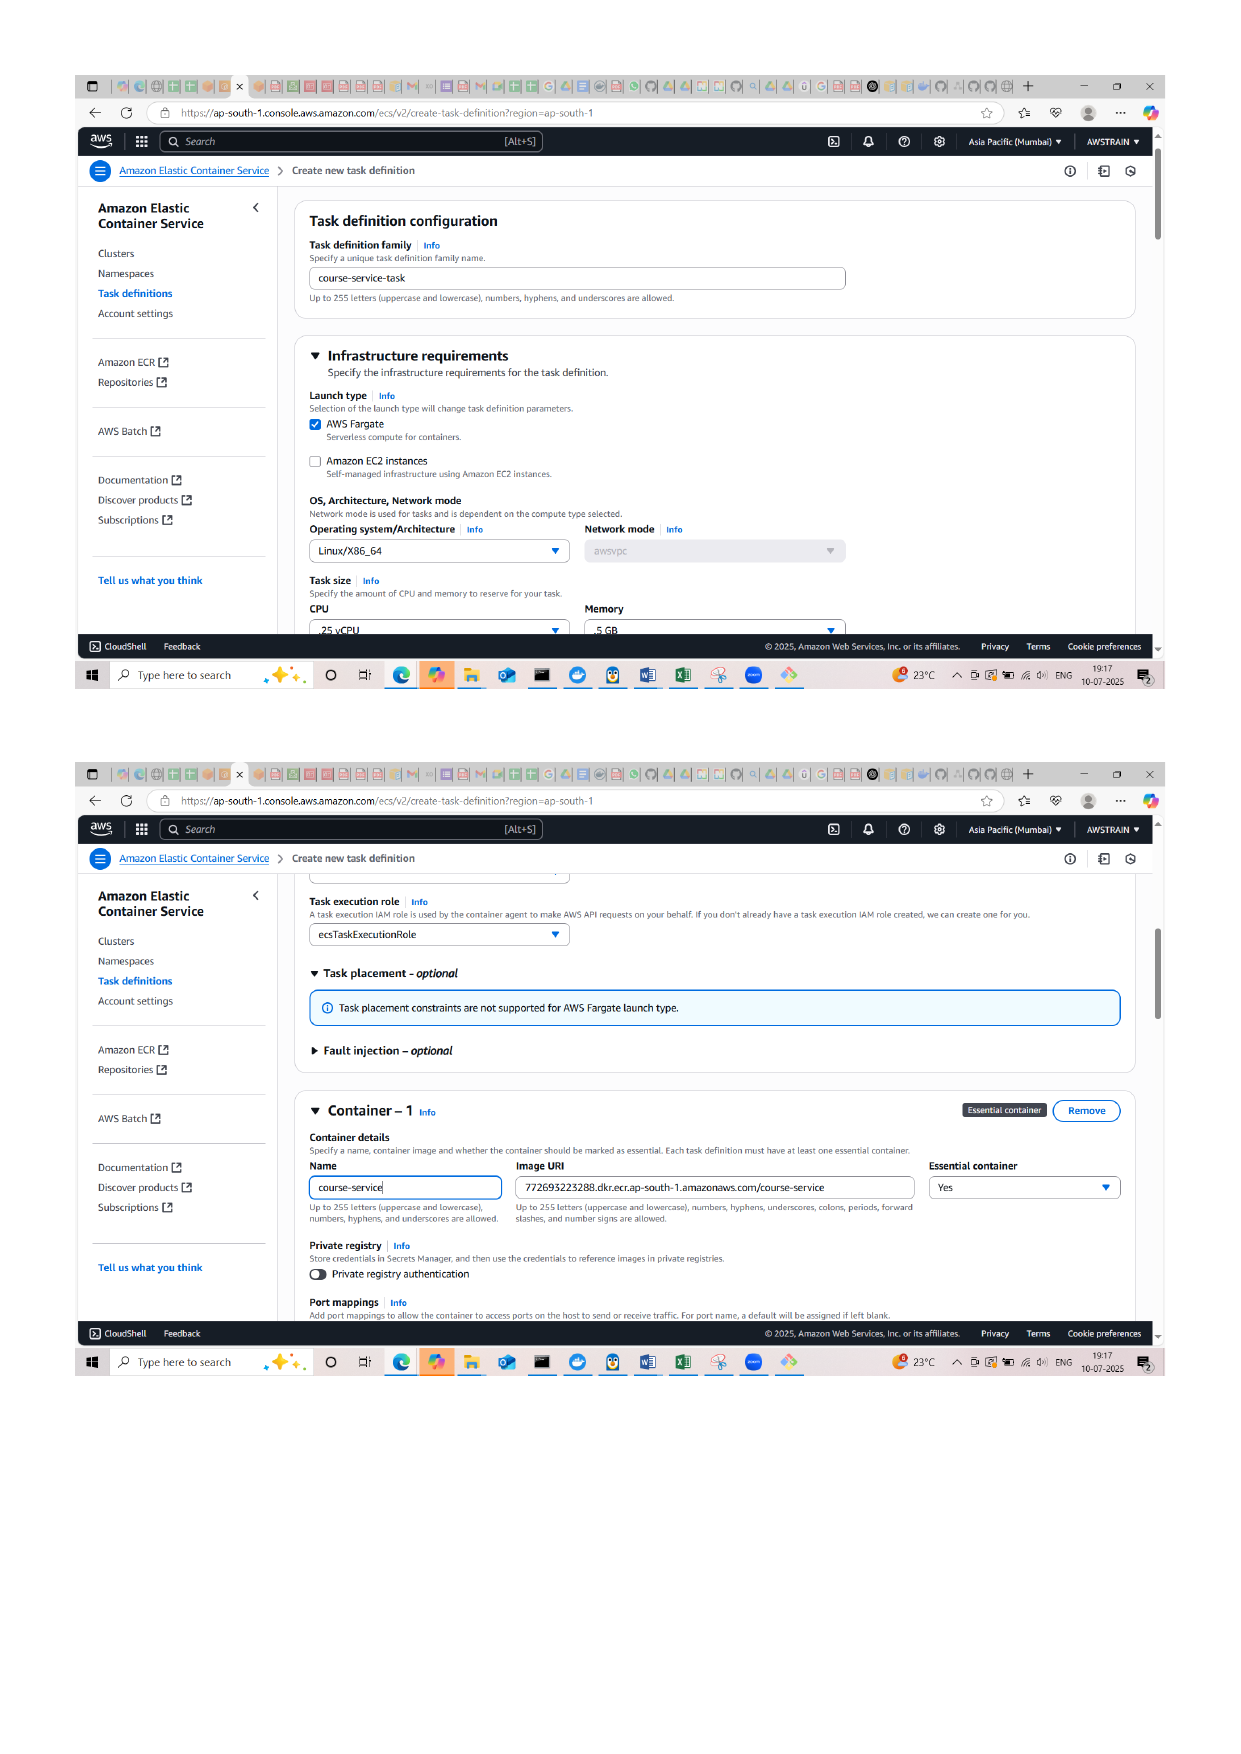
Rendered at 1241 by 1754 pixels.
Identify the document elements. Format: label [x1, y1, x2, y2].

picture [75, 75, 1166, 689]
picture [75, 762, 1166, 1376]
